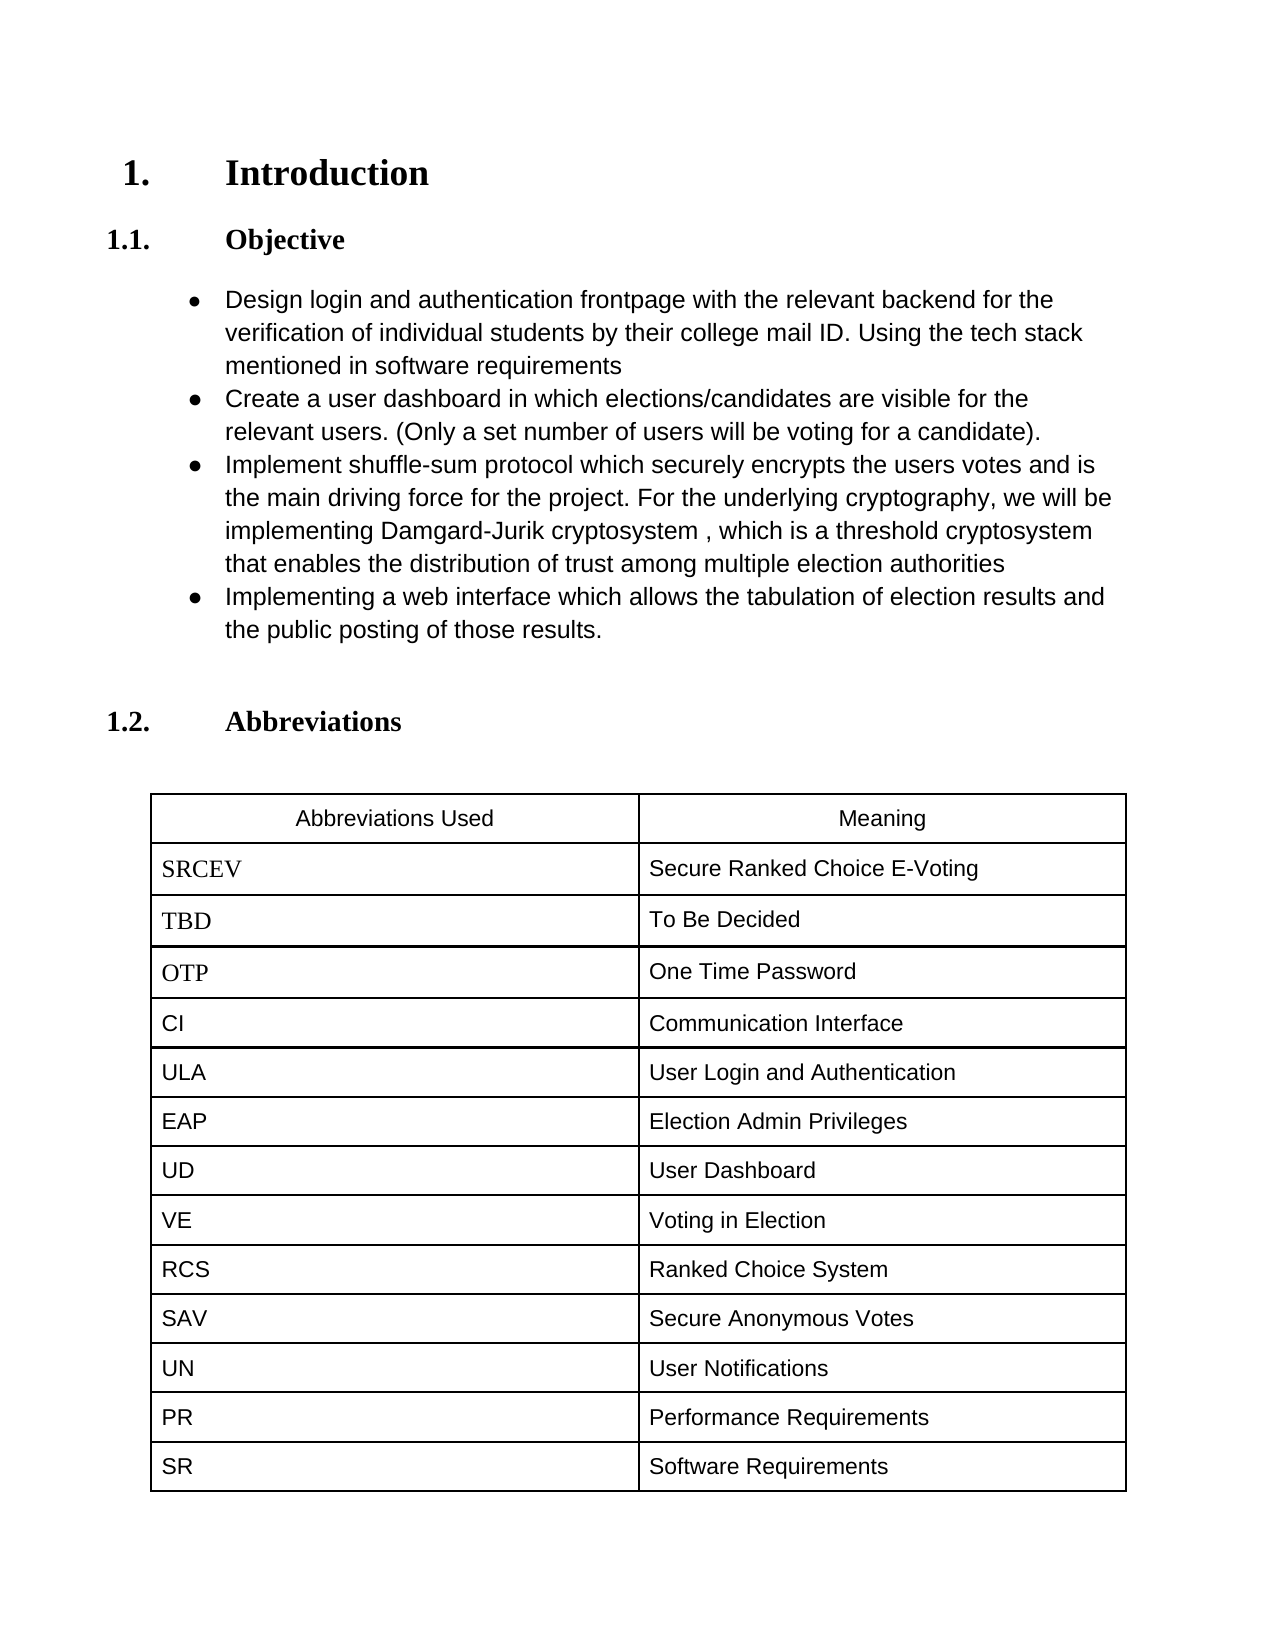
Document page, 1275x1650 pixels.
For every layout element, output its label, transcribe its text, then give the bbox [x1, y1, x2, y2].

table_cell Election Admin Privileges [640, 1098, 1125, 1145]
table_header Meaning [640, 795, 1125, 842]
subtitle Abbreviations [150, 704, 1125, 737]
table_cell SR [152, 1443, 638, 1490]
subtitle Introduction [150, 150, 1125, 193]
table_cell ULA [152, 1049, 638, 1096]
table_cell User Dashboard [640, 1147, 1125, 1194]
table_cell PR [152, 1393, 638, 1441]
table_cell To Be Decided [640, 896, 1125, 945]
table_cell Communication Interface [640, 999, 1125, 1046]
table_cell TBD [152, 896, 638, 945]
table_cell OTP [152, 948, 638, 997]
table_cell Software Requirements [640, 1443, 1125, 1490]
table_cell Voting in Election [640, 1196, 1125, 1243]
table_cell Secure Anonymous Votes [640, 1295, 1125, 1342]
table_cell EAP [152, 1098, 638, 1145]
list Implementing a web interface which allows the tabulation of election results and the public posting of those results. [187, 582, 1125, 644]
table_cell Performance Requirements [640, 1393, 1125, 1441]
table_cell Ranked Choice System [640, 1246, 1125, 1293]
table_header Abbreviations Used [152, 795, 638, 842]
table_cell SRCEV [152, 844, 638, 894]
table_cell UN [152, 1344, 638, 1391]
list Design login and authentication frontpage with the relevant backend for the verification of individual students by their college mail ID. Using the tech stack mentioned in software requirements [187, 285, 1125, 380]
table_cell UD [152, 1147, 638, 1194]
table_cell RCS [152, 1246, 638, 1293]
table_cell User Login and Authentication [640, 1049, 1125, 1096]
subtitle Objective [150, 222, 1125, 256]
table_cell One Time Password [640, 948, 1125, 997]
list Create a user dashboard in which elections/candidates are visible for the relevant users. (Only a set number of users will be voting for a candidate). [187, 384, 1125, 446]
table_cell SAV [152, 1295, 638, 1342]
table_cell CI [152, 999, 638, 1046]
list Implement shuffle-sum protocol which securely encrypts the users votes and is the main driving force for the project. For the underlying cryptography, we will be implementing Damgard-Jurik cryptosystem , which is a threshold cryptosystem that enables the distribution of trust among multiple election authorities [187, 450, 1125, 578]
table_cell User Notifications [640, 1344, 1125, 1391]
table_cell Secure Ranked Choice E-Voting [640, 844, 1125, 894]
table_cell VE [152, 1196, 638, 1243]
